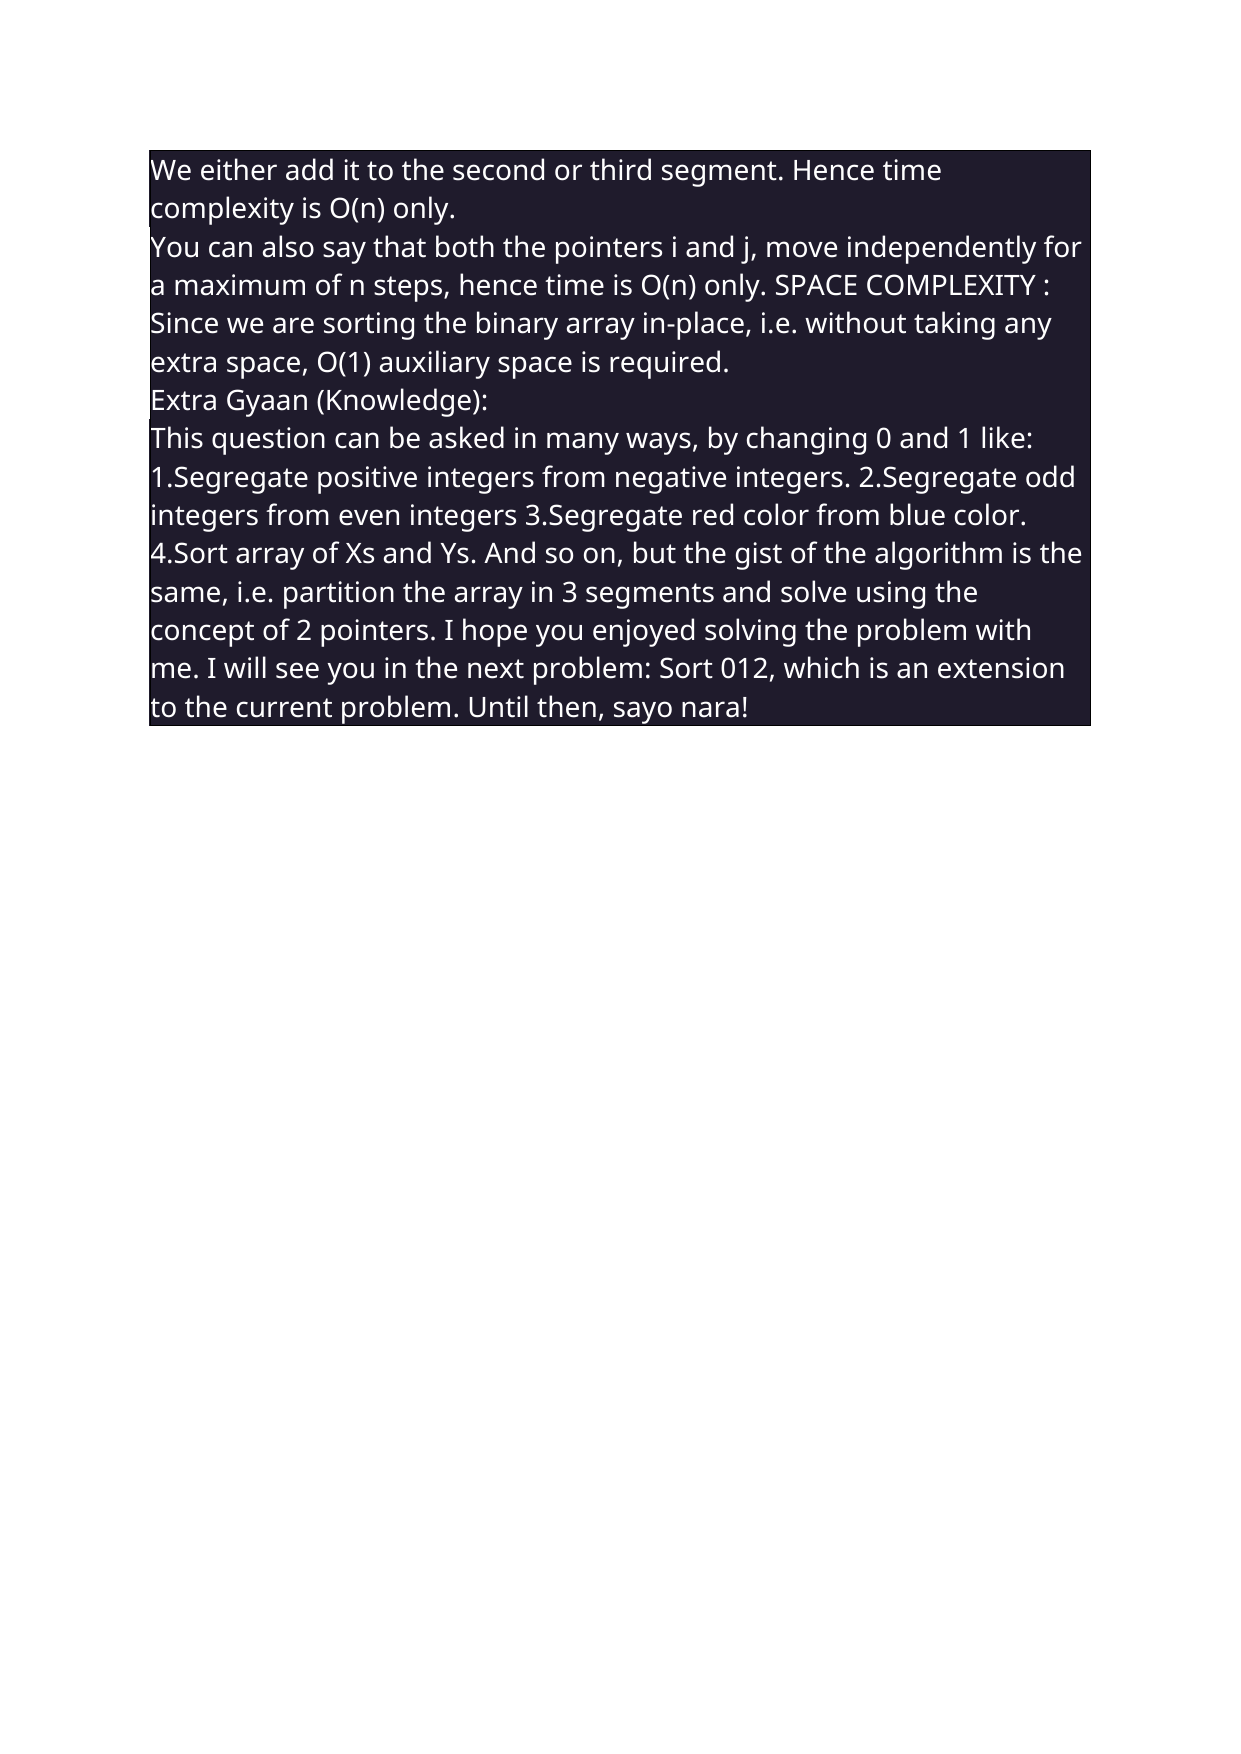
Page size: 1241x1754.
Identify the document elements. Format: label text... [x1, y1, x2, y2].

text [151, 151, 1090, 227]
text You can also say that both the pointers i and j, move independently for a maximum of n steps, hence time is O(n) only. SPACE COMPLEXITY : Since we are sorting the binary array in-place, i.e. without taking any extra space, O(1) auxiliary space is required. [151, 227, 1090, 381]
text Extra Gyaan (Knowledge): [151, 381, 1090, 418]
text This question can be asked in many ways, by changing 0 and 1 like: 1.Segregate positive integers from negative integers. 2.Segregate odd integers from even integers 3.Segregate red color from blue color. 4.Sort array of Xs and Ys. And so on, but the gist of the algorithm is the same, i.e. partition the array in 3 segments and solve using the concept of 2 pointers. I hope you enjoyed solving the problem with me. I will see you in the next problem: Sort 012, which is an extension to the current problem. Until then, sayo nara! [151, 418, 1090, 725]
